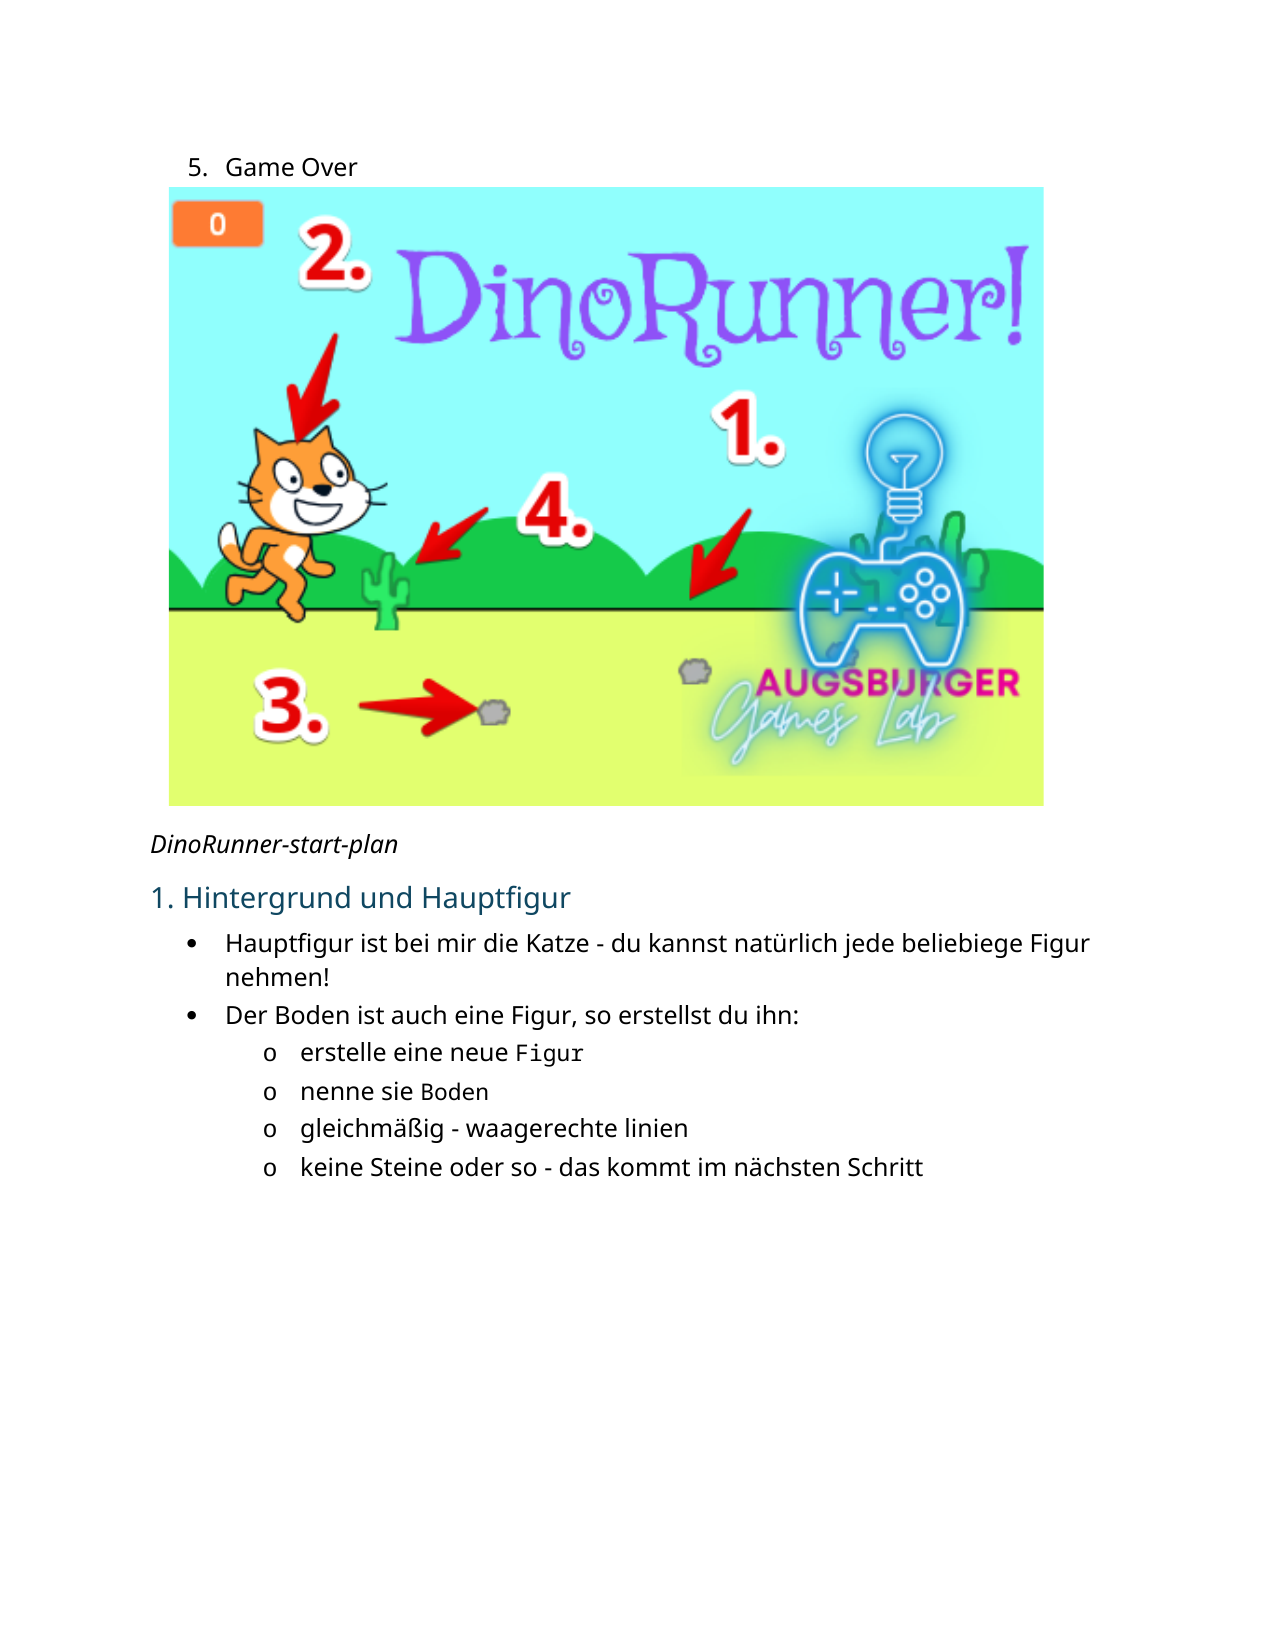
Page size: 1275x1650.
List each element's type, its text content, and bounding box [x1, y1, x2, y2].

picture [168, 187, 1044, 806]
list Hauptfigur ist bei mir die Katze - du kannst natürlich jede beliebiege Figur nehmen! [187, 925, 1125, 993]
subtitle 1. Hintergrund und Hauptfigur [150, 877, 1125, 917]
text DinoRunner-start-plan [150, 827, 1125, 861]
list gleichmäßig - waagerechte linien [262, 1111, 1125, 1145]
list keine Steine oder so - das kommt im nächsten Schritt [262, 1149, 1125, 1183]
list Der Boden ist auch eine Figur, so erstellst du ihn: [187, 997, 1125, 1031]
list nenne sie Boden [262, 1073, 1125, 1107]
list Game Over [187, 150, 1125, 184]
list erstelle eine neue Figur [262, 1035, 1125, 1069]
